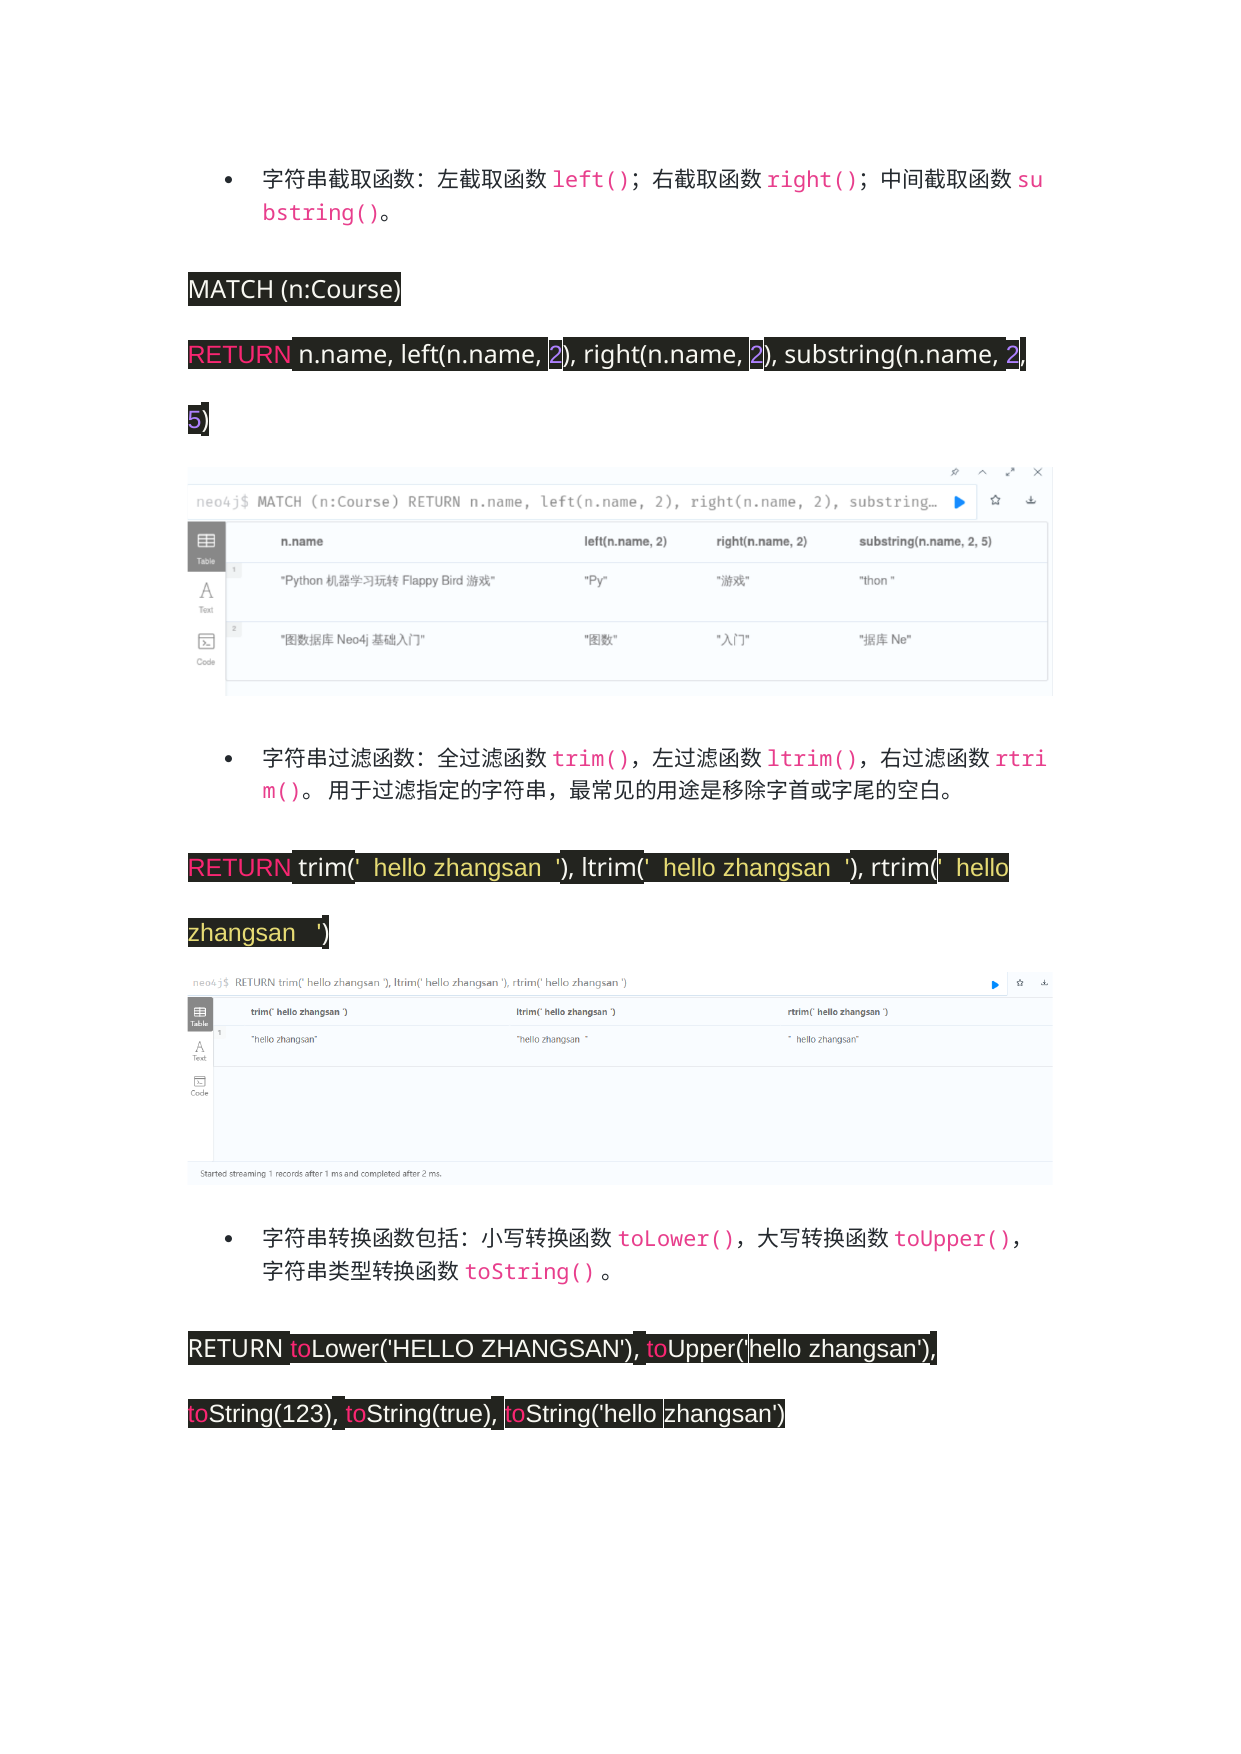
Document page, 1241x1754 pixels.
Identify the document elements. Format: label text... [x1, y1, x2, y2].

text RETURN toLower('HELLO ZHANGSAN'), toUpper('hello zhangsan'), toString(123), toString(true), toString('hello zhangsan') [187, 1315, 1053, 1445]
list 字符串截取函数：左截取函数 left()；右截取函数 right()；中间截取函数 substring()。 [225, 162, 1053, 227]
list 字符串转换函数包括：小写转换函数 toLower()，大写转换函数 toUpper()，字符串类型转换函数 toString() 。 [225, 1221, 1053, 1286]
text RETURN n.name, left(n.name, 2), right(n.name, 2), substring(n.name, 2, 5) [187, 321, 1053, 451]
picture [187, 467, 1053, 696]
list 字符串过滤函数：全过滤函数 trim()，左过滤函数 ltrim()，右过滤函数 rtrim()。 用于过滤指定的字符串，最常见的用途是移除字首或字尾的空白。 [225, 740, 1053, 805]
picture [187, 972, 1053, 1185]
text MATCH (n:Course) [187, 256, 1053, 321]
text RETURN trim(' hello zhangsan '), ltrim(' hello zhangsan '), rtrim(' hello zhangsan ') [187, 834, 1053, 964]
